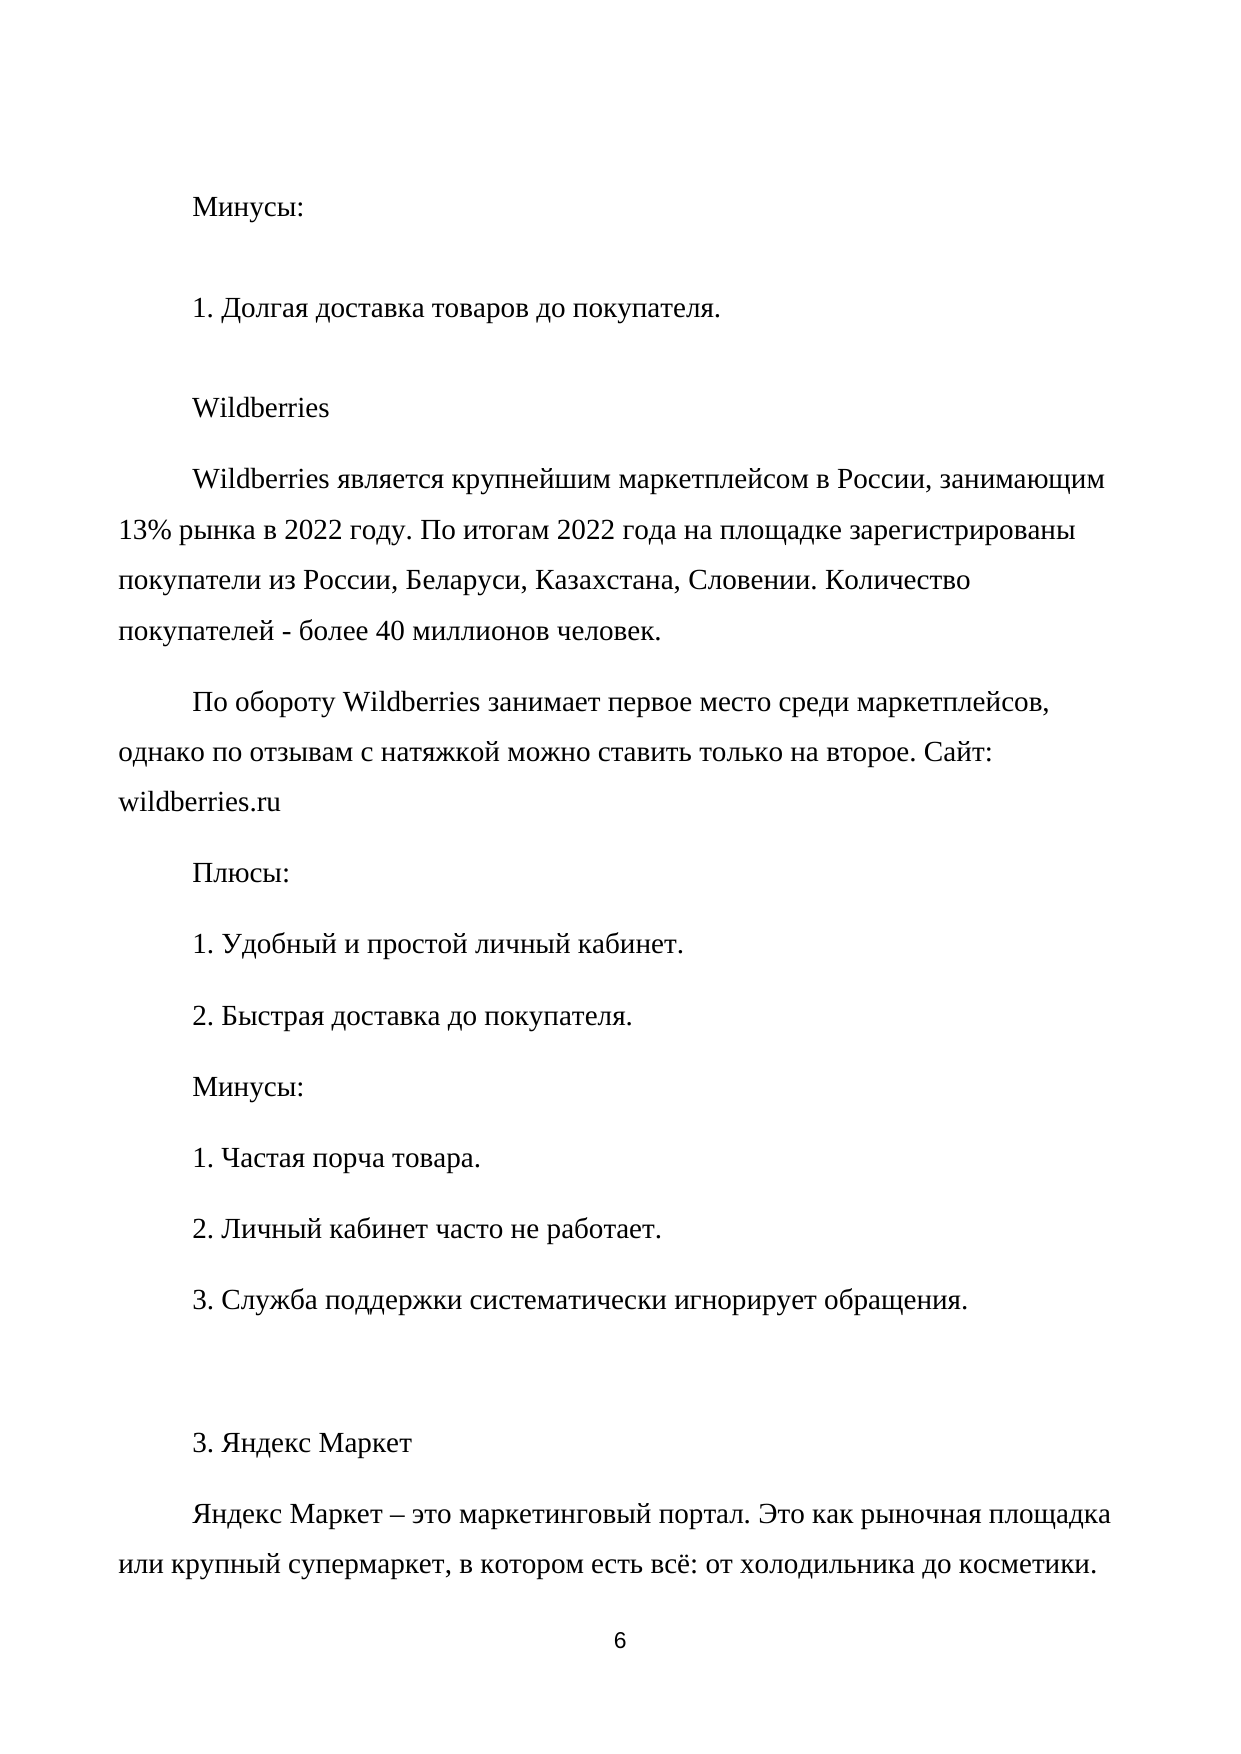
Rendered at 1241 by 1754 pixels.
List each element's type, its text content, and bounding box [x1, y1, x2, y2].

text Минусы: 1. Долгая доставка товаров до покупателя. Wildberries [192, 189, 1122, 424]
text 1. Удобный и простой личный кабинет. [118, 927, 1122, 960]
text 2. Быстрая доставка до покупателя. [118, 998, 1122, 1031]
text Wildberries является крупнейшим маркетплейсом в России, занимающим 13% рынка в 2022 году. По итогам 2022 года на площадке зарегистрированы покупатели из России, Беларуси, Казахстана, Словении. Количество покупателей - более 40 миллионов человек. [118, 462, 1122, 646]
text Минусы: [118, 1069, 1122, 1102]
text Яндекс Маркет – это маркетинговый портал. Это как рыночная площадка или крупный супермаркет, в котором есть всё: от холодильника до косметики. [118, 1496, 1122, 1580]
text По обороту Wildberries занимает первое место среди маркетплейсов, однако по отзывам с натяжкой можно ставить только на второе. Сайт: wildberries.ru [118, 684, 1122, 818]
text 2. Личный кабинет часто не работает. [118, 1211, 1122, 1245]
text 3. Яндекс Маркет [118, 1425, 1122, 1458]
text 3. Служба поддержки систематически игнорирует обращения. [118, 1282, 1122, 1316]
text Плюсы: [118, 856, 1122, 889]
text 1. Частая порча товара. [118, 1140, 1122, 1174]
